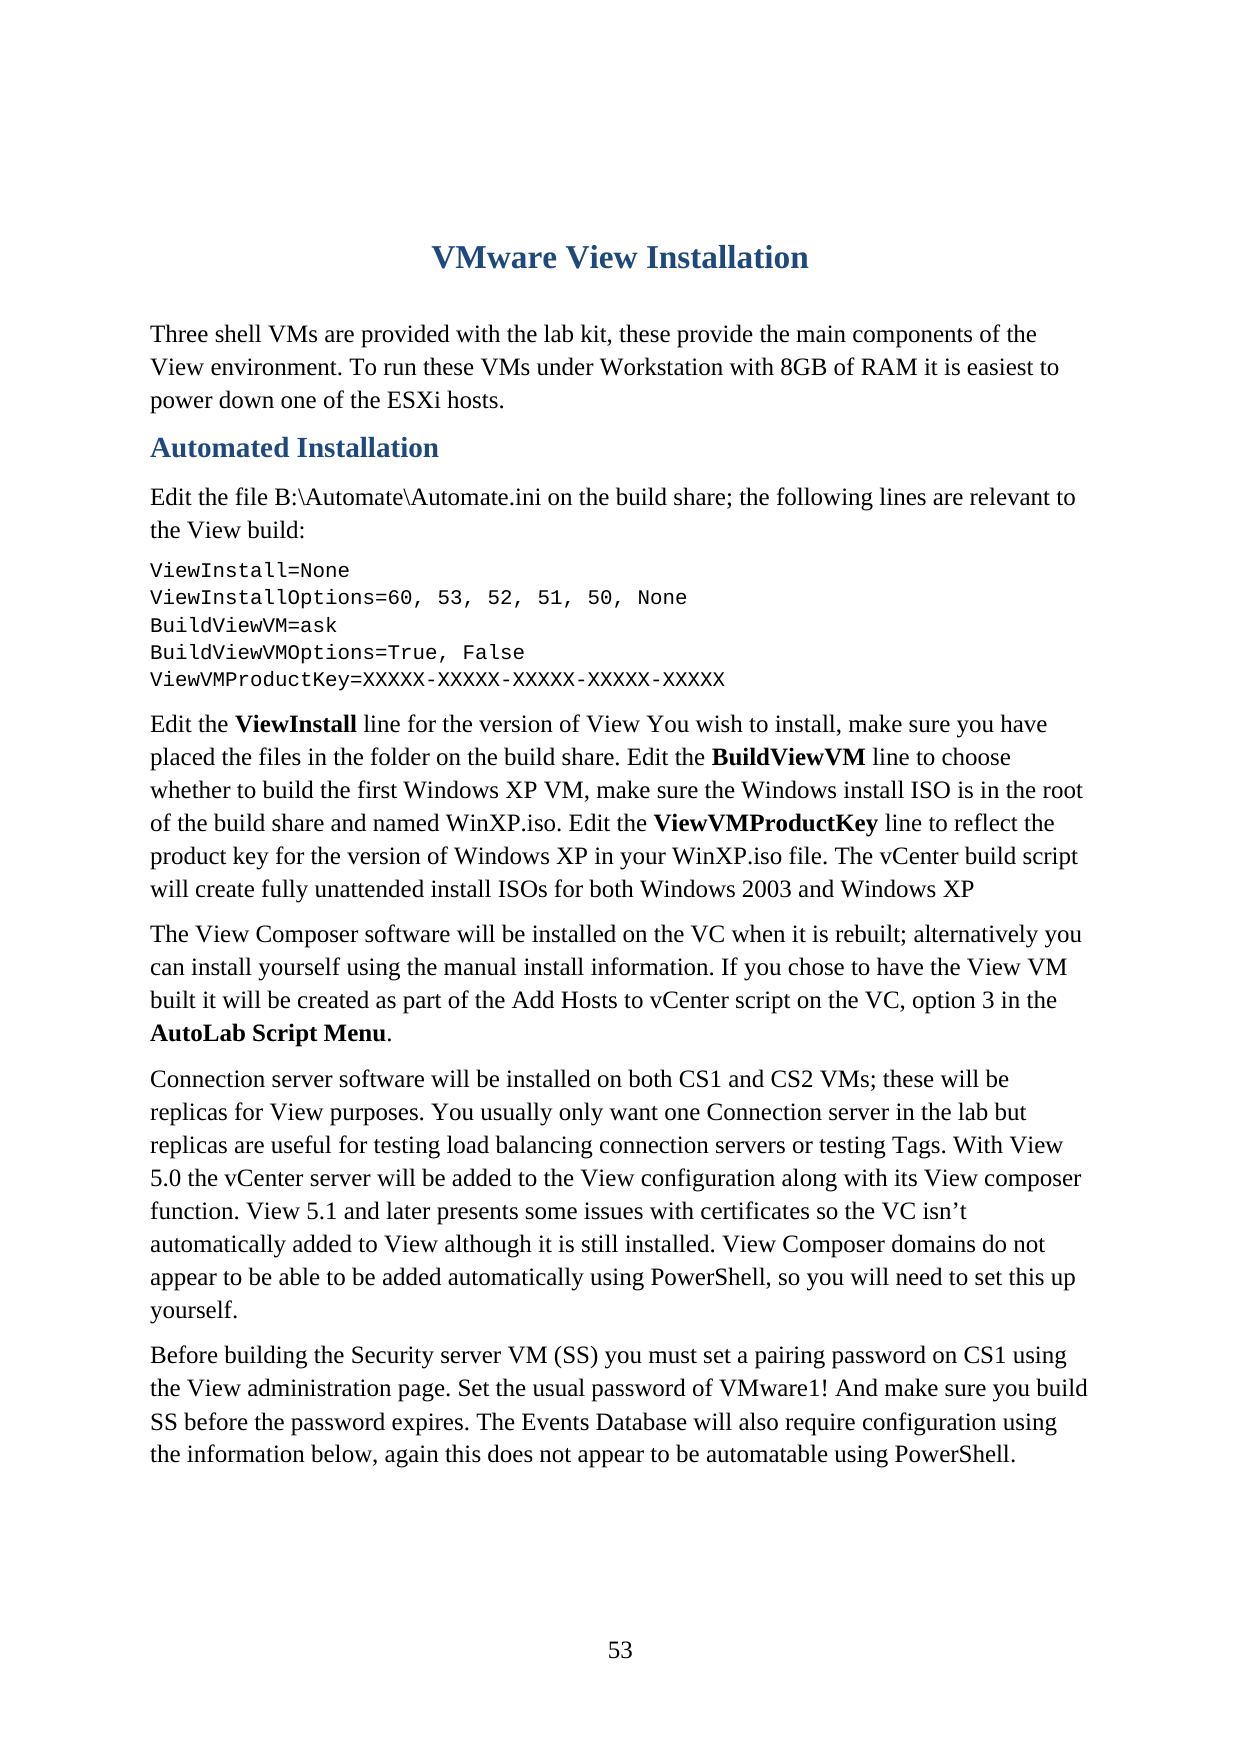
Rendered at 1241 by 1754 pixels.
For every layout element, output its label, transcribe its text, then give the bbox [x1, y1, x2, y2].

text ViewInstall=None [150, 560, 1090, 584]
text ViewInstallOptions=60, 53, 52, 51, 50, None [150, 587, 1090, 611]
subtitle VMware View Installation [150, 237, 1090, 276]
text Three shell VMs are provided with the lab kit, these provide the main components of the View environment. To run these VMs under Workstation with 8GB of RAM it is easiest to power down one of the ESXi hosts. [150, 319, 1090, 414]
text BuildViewVM=ask [150, 614, 1090, 638]
subtitle Automated Installation [150, 431, 1090, 464]
text The View Composer software will be installed on the VC when it is rebuilt; alternatively you can install yourself using the manual install information. If you chose to have the View VM built it will be created as part of the Add Hosts to vCenter script on the VC, option 3 in the AutoLab Script Menu. [150, 919, 1090, 1047]
text Edit the ViewInstall line for the version of View You wish to install, make sure you have placed the files in the folder on the build share. Edit the BuildViewVM line to choose whether to build the first Windows XP VM, make sure the Windows install ISO is in the root of the build share and named WinXP.iso. Edit the ViewVMProductKey line to reflect the product key for the version of Windows XP in your WinXP.iso file. The vCenter build script will create fully unattended install ISOs for both Windows 2003 and Windows XP [150, 709, 1090, 902]
text Edit the file B:\Automate\Automate.ini on the build share; the following lines are relevant to the View build: [150, 482, 1090, 543]
text Before building the Security server VM (SS) you must set a pairing password on CS1 using the View administration page. Set the usual password of VMware1! And make sure you build SS before the password expires. The Events Database will also require configuration using the information below, again this does not appear to be automatable using PowerShell. [150, 1341, 1090, 1468]
text Connection server software will be installed on both CS1 and CS2 VMs; these will be replicas for View purposes. You usually only want one Connection server in the lab but replicas are useful for testing load balancing connection servers or testing Tags. With View 5.0 the vCenter server will be added to the View configuration along with its View composer function. View 5.1 and later presents some issues with certificates so the VC isn’t automatically added to View although it is still installed. View Composer domains do not appear to be able to be added automatically using PowerShell, so you will need to set this up yourself. [150, 1064, 1090, 1324]
text BuildViewVMOptions=True, False [150, 642, 1090, 665]
text ViewVMProductKey=XXXXX-XXXXX-XXXXX-XXXXX-XXXXX [150, 669, 1090, 693]
